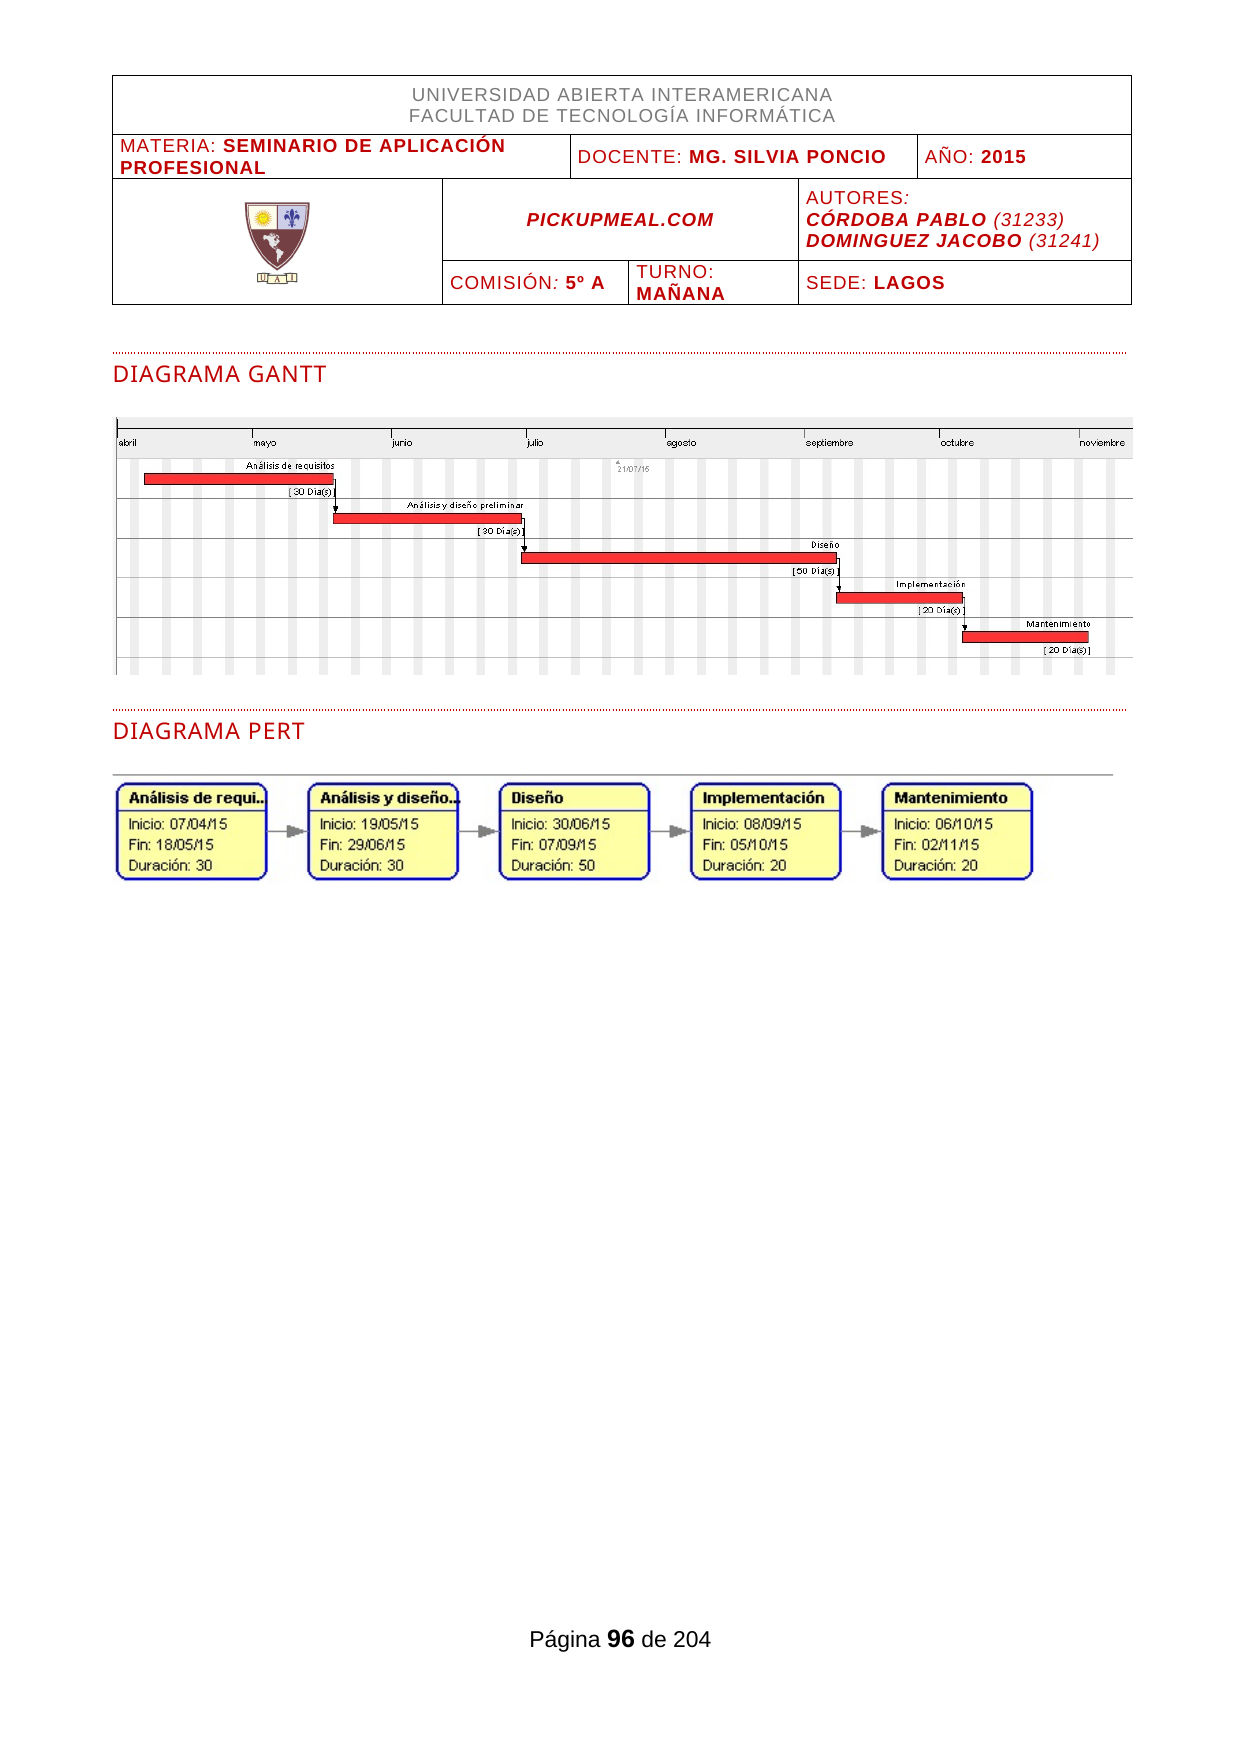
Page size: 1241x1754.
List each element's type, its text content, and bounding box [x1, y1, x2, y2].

subtitle Diagrama Gantt [112, 352, 1128, 389]
picture [112, 774, 1114, 915]
picture [230, 196, 325, 287]
picture [112, 417, 1133, 675]
subtitle Diagrama Pert [112, 709, 1128, 746]
